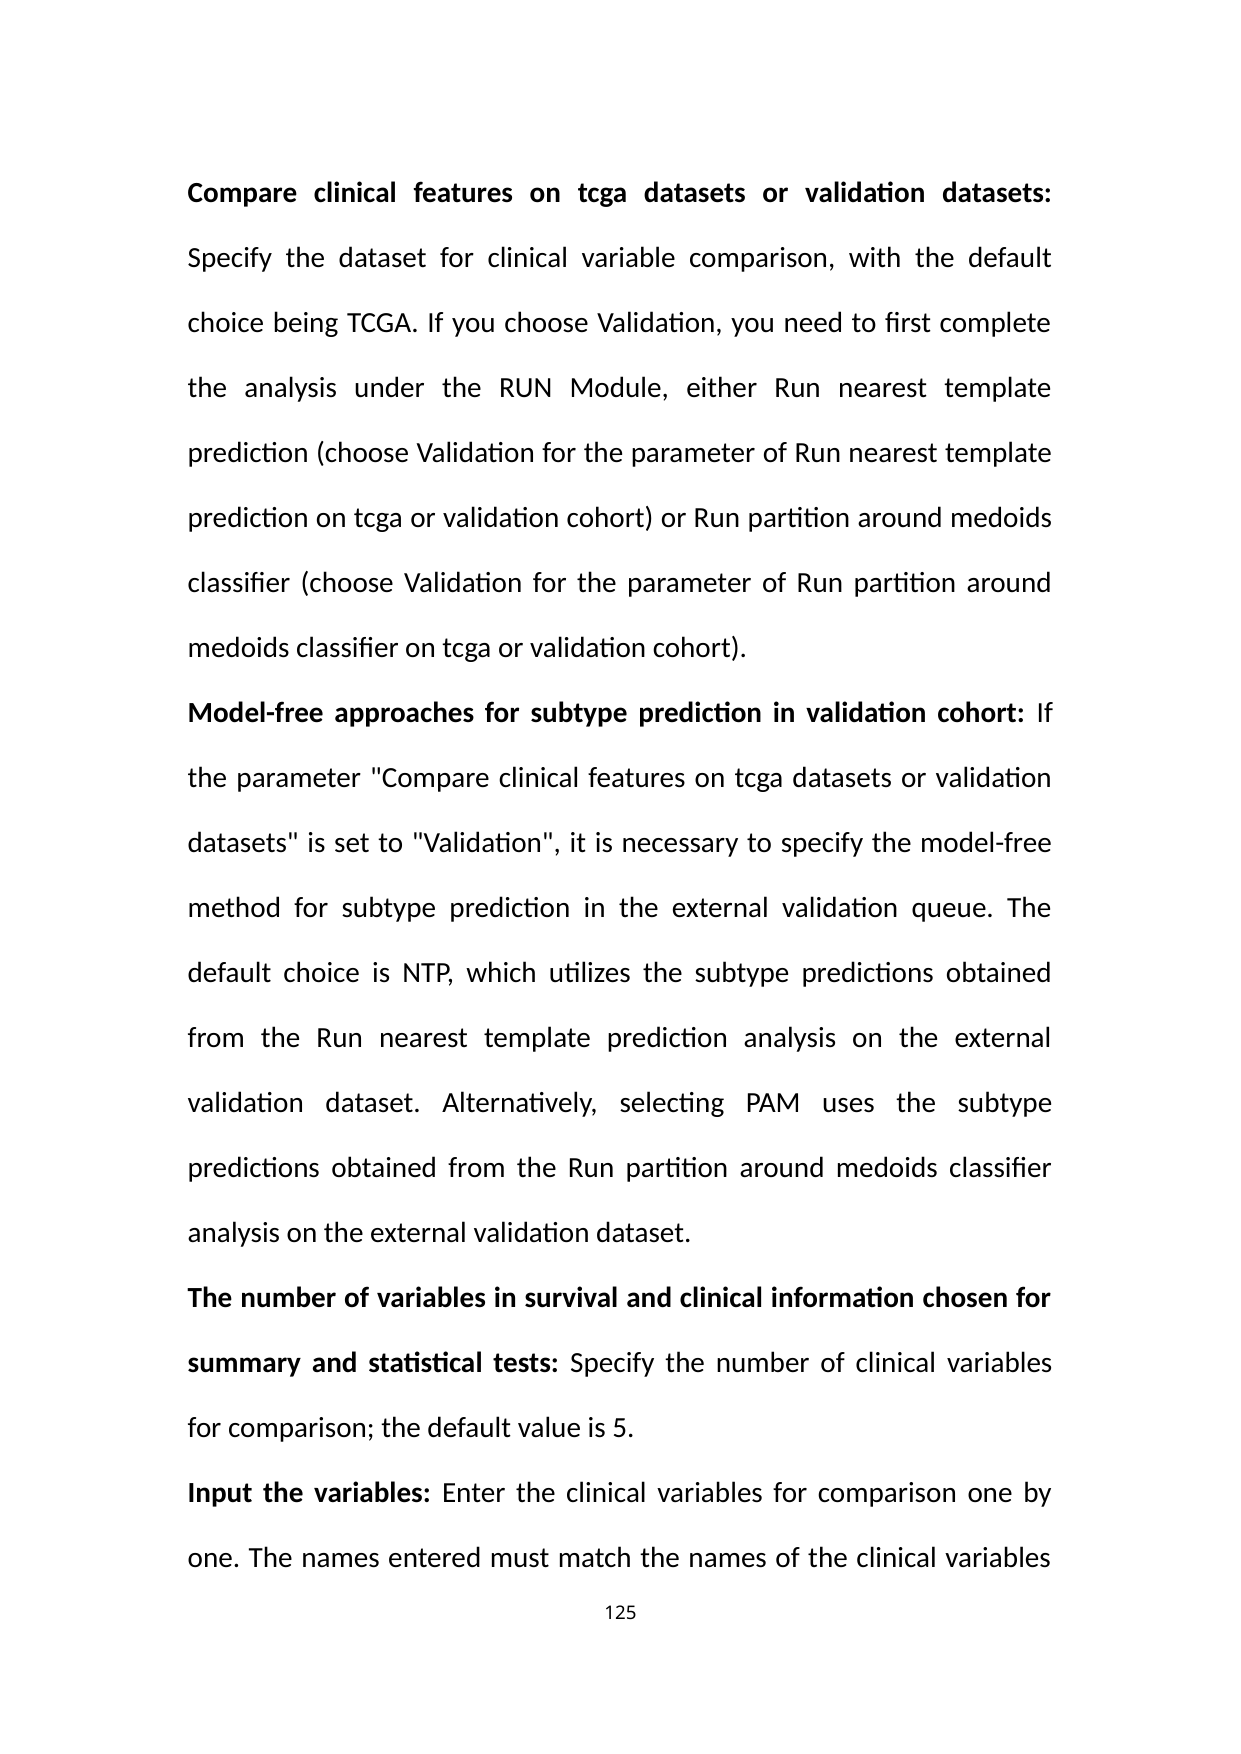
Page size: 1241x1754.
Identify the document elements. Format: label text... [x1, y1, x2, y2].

text The number of variables in survival and clinical information chosen for summary and statistical tests: Specify the number of clinical variables for comparison; the default value is 5. [187, 1265, 1053, 1460]
text Compare clinical features on tcga datasets or validation datasets: Specify the dataset for clinical variable comparison, with the default choice being TCGA. If you choose Validation, you need to first complete the analysis under the RUN Module, either Run nearest template prediction (choose Validation for the parameter of Run nearest template prediction on tcga or validation cohort) or Run partition around medoids classifier (choose Validation for the parameter of Run partition around medoids classifier on tcga or validation cohort). [187, 160, 1053, 680]
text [187, 1460, 1053, 1590]
text Model-free approaches for subtype prediction in validation cohort: If the parameter "Compare clinical features on tcga datasets or validation datasets" is set to "Validation", it is necessary to specify the model-free method for subtype prediction in the external validation queue. The default choice is NTP, which utilizes the subtype predictions obtained from the Run nearest template prediction analysis on the external validation dataset. Alternatively, selecting PAM uses the subtype predictions obtained from the Run partition around medoids classifier analysis on the external validation dataset. [187, 680, 1053, 1265]
